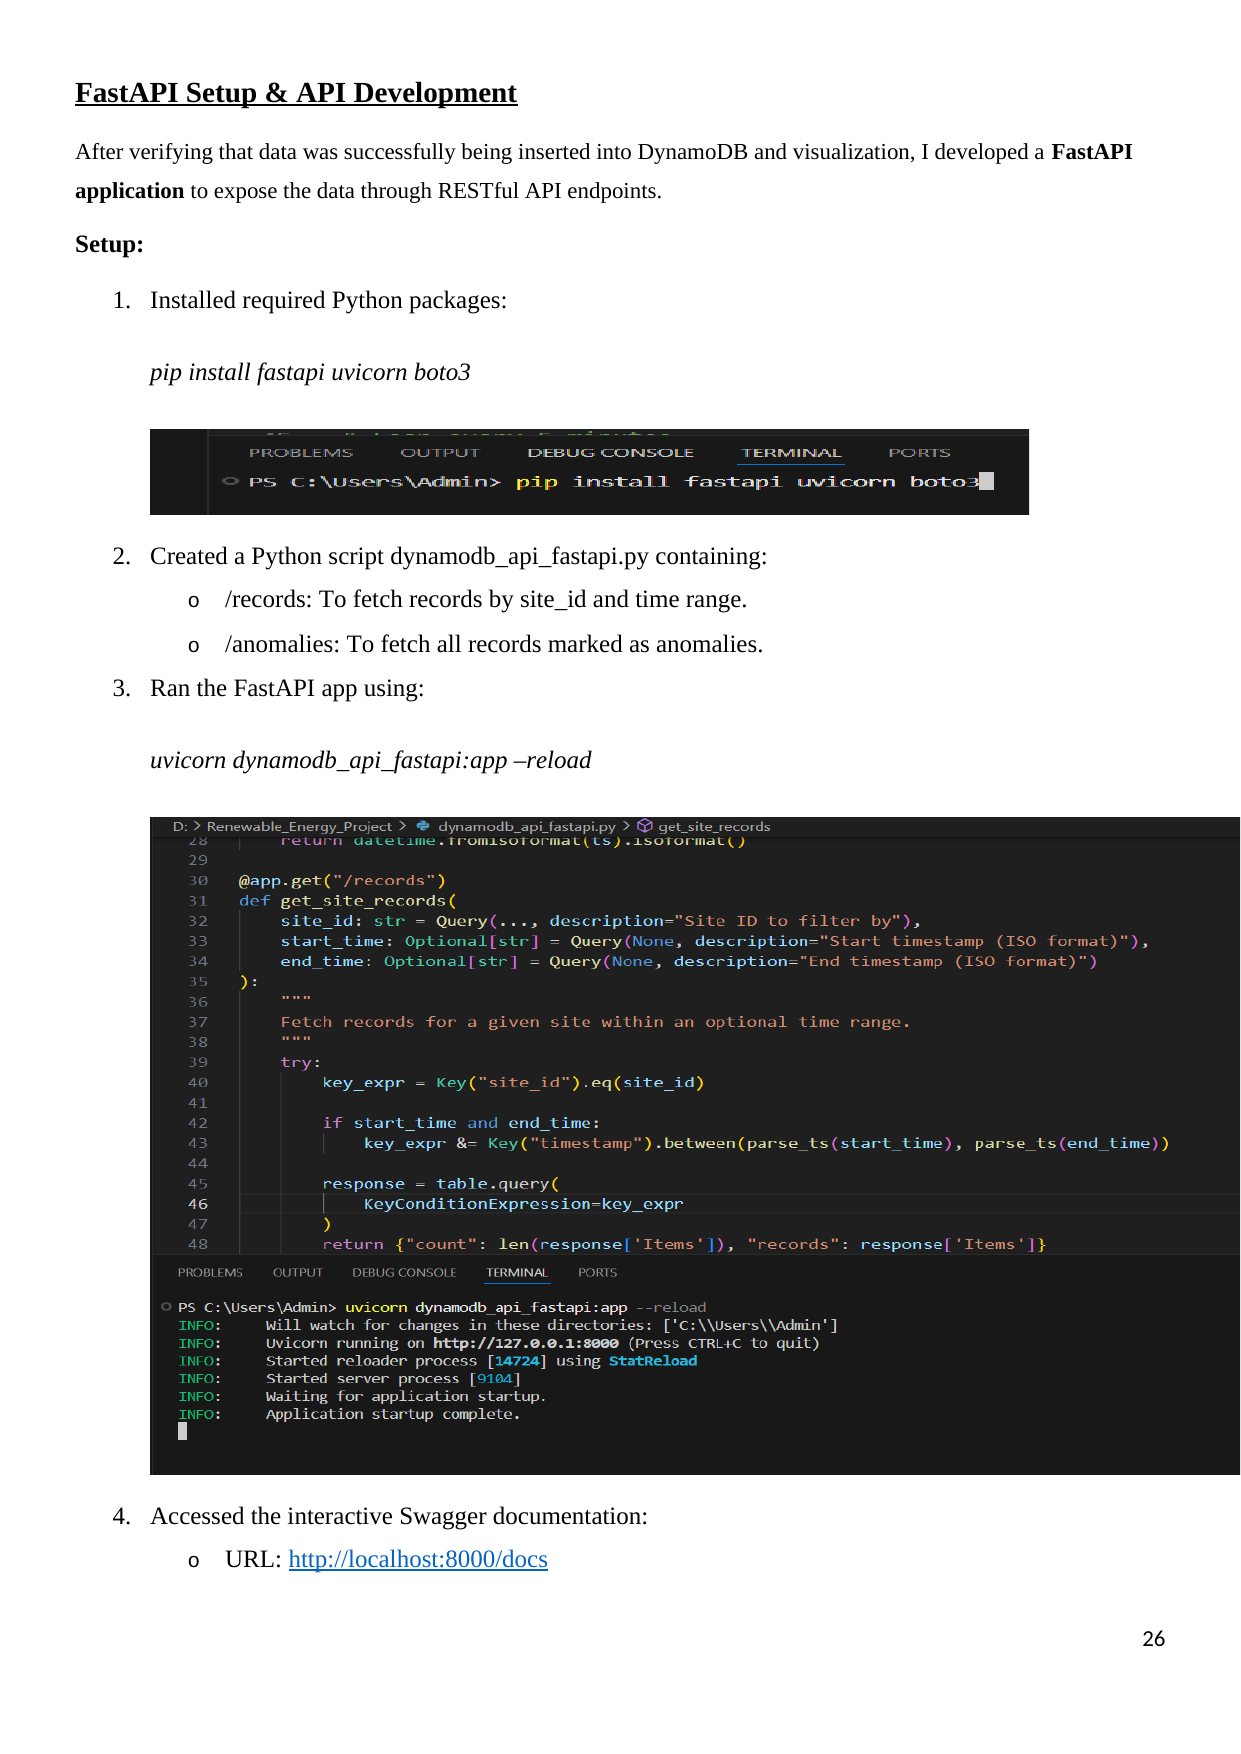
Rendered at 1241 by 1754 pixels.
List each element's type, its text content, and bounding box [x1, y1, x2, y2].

text uvicorn dynamodb_api_fastapi:app –reload [75, 745, 1165, 774]
picture [150, 817, 1241, 1475]
list Installed required Python packages: [112, 285, 1165, 314]
text After verifying that data was successfully being inserted into DynamoDB and visualization, I developed a FastAPI application to expose the data through RESTful API endpoints. [75, 138, 1165, 204]
text Setup: [75, 229, 1165, 258]
list Created a Python script dynamodb_api_fastapi.py containing: [112, 541, 1165, 570]
list Ran the FastAPI app using: [112, 673, 1165, 702]
text pip install fastapi uvicorn boto3 [75, 357, 1165, 386]
list Accessed the interactive Swagger documentation: [112, 1501, 1165, 1530]
list /anomalies: To fetch all records marked as anomalies. [187, 629, 1165, 658]
picture [150, 429, 1030, 515]
list /records: To fetch records by site_id and time range. [187, 584, 1165, 614]
text FastAPI Setup & API Development [75, 75, 1165, 108]
list URL: http://localhost:8000/docs [187, 1544, 1165, 1574]
